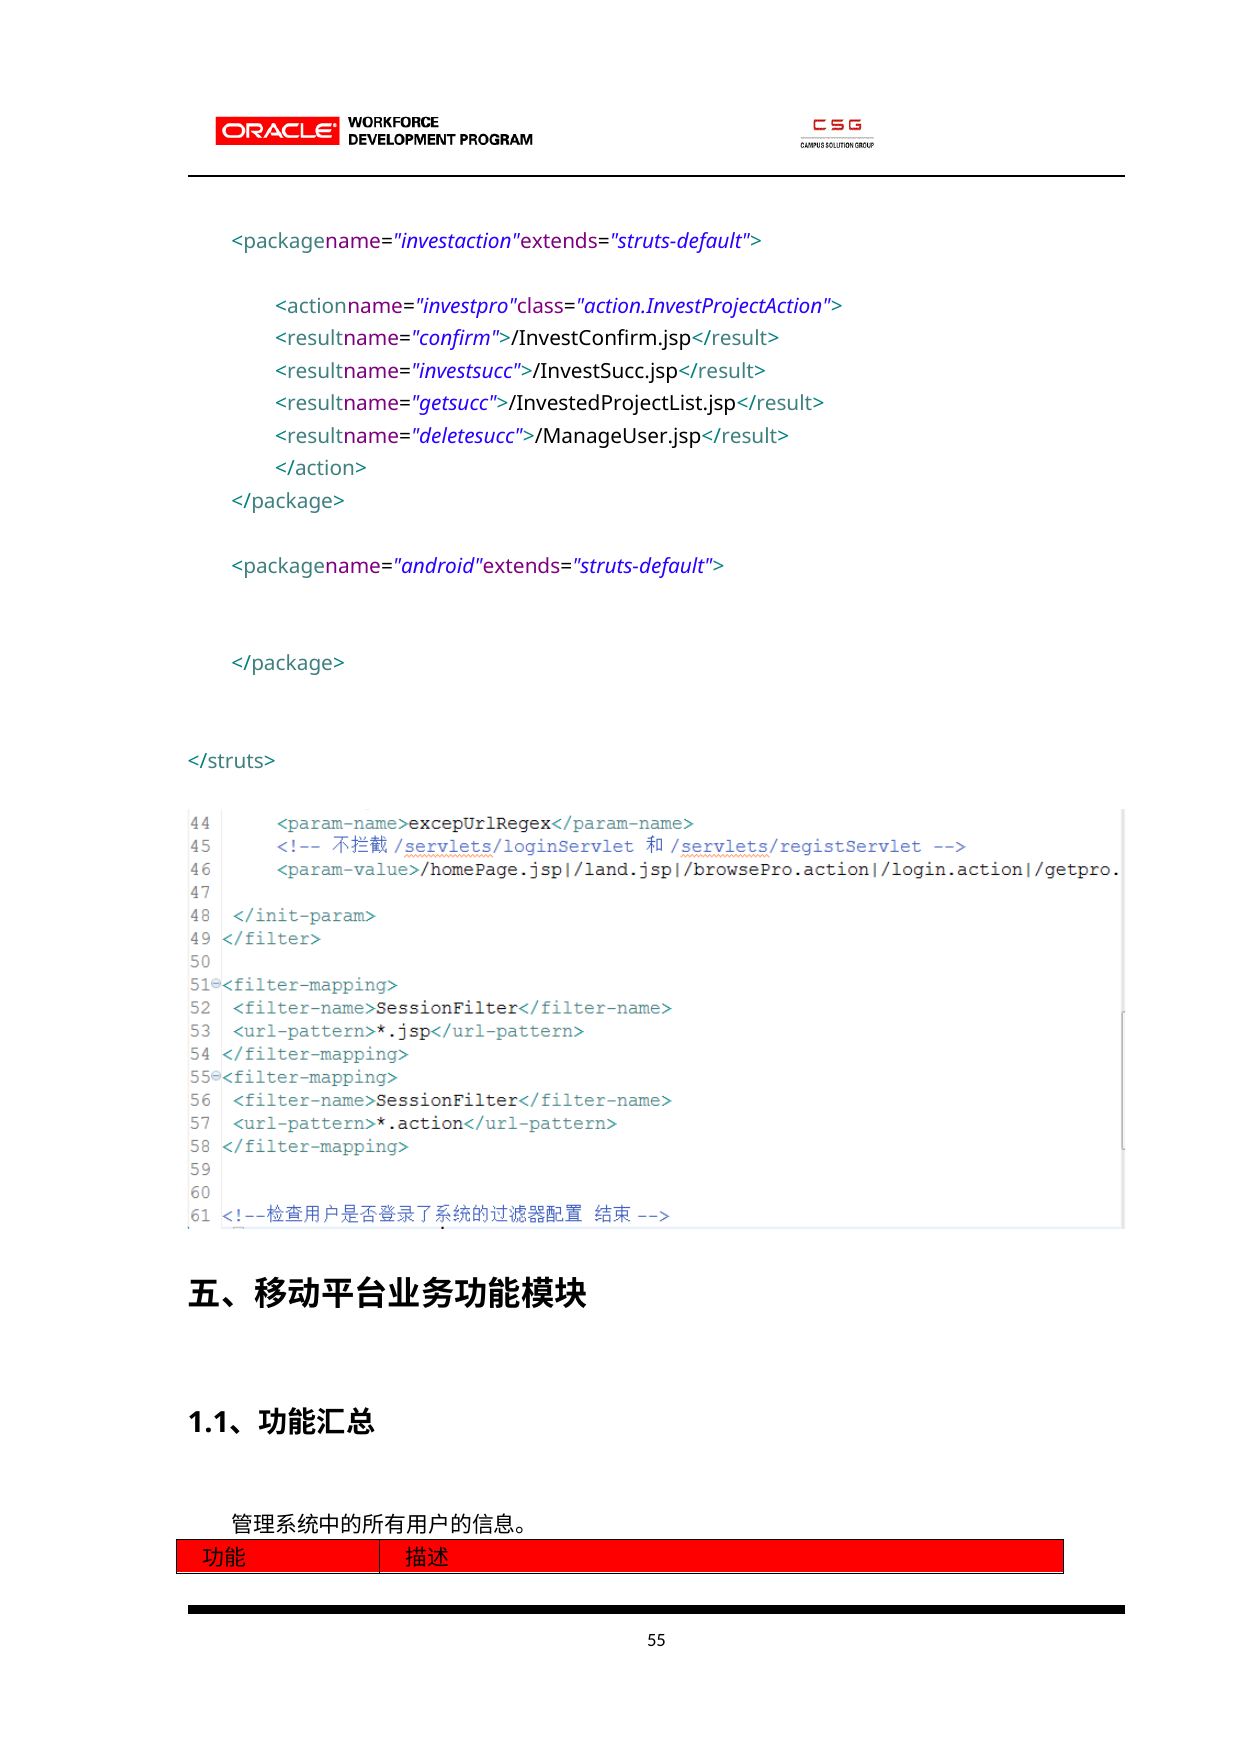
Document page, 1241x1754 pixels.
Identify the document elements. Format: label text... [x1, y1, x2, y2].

text 管理系统中的所有用户的信息。 [187, 1506, 1125, 1539]
picture [187, 88, 560, 173]
text <resultname="getsucc">/InvestedProjectList.jsp</result> [187, 387, 1125, 419]
text <actionname="investpro"class="action.InvestProjectAction"> [187, 289, 1125, 322]
text </struts> [187, 744, 1125, 777]
text <resultname="investsucc">/InvestSucc.jsp</result> [187, 354, 1125, 387]
text </action> [187, 452, 1125, 484]
picture [789, 99, 888, 173]
text <resultname="confirm">/InvestConfirm.jsp</result> [187, 322, 1125, 354]
text <packagename="investaction"extends="struts-default"> [187, 224, 1125, 257]
table_header 功能 [177, 1540, 379, 1572]
text <packagename="android"extends="struts-default"> [187, 549, 1125, 582]
text <resultname="deletesucc">/ManageUser.jsp</result> [187, 419, 1125, 452]
text </package> [187, 484, 1125, 517]
subtitle 五、移动平台业务功能模块 [187, 1259, 1125, 1324]
picture [187, 809, 1125, 1229]
text </package> [187, 647, 1125, 679]
table_header 描述 [380, 1540, 1063, 1572]
subtitle 1.1、功能汇总 [187, 1387, 1125, 1452]
